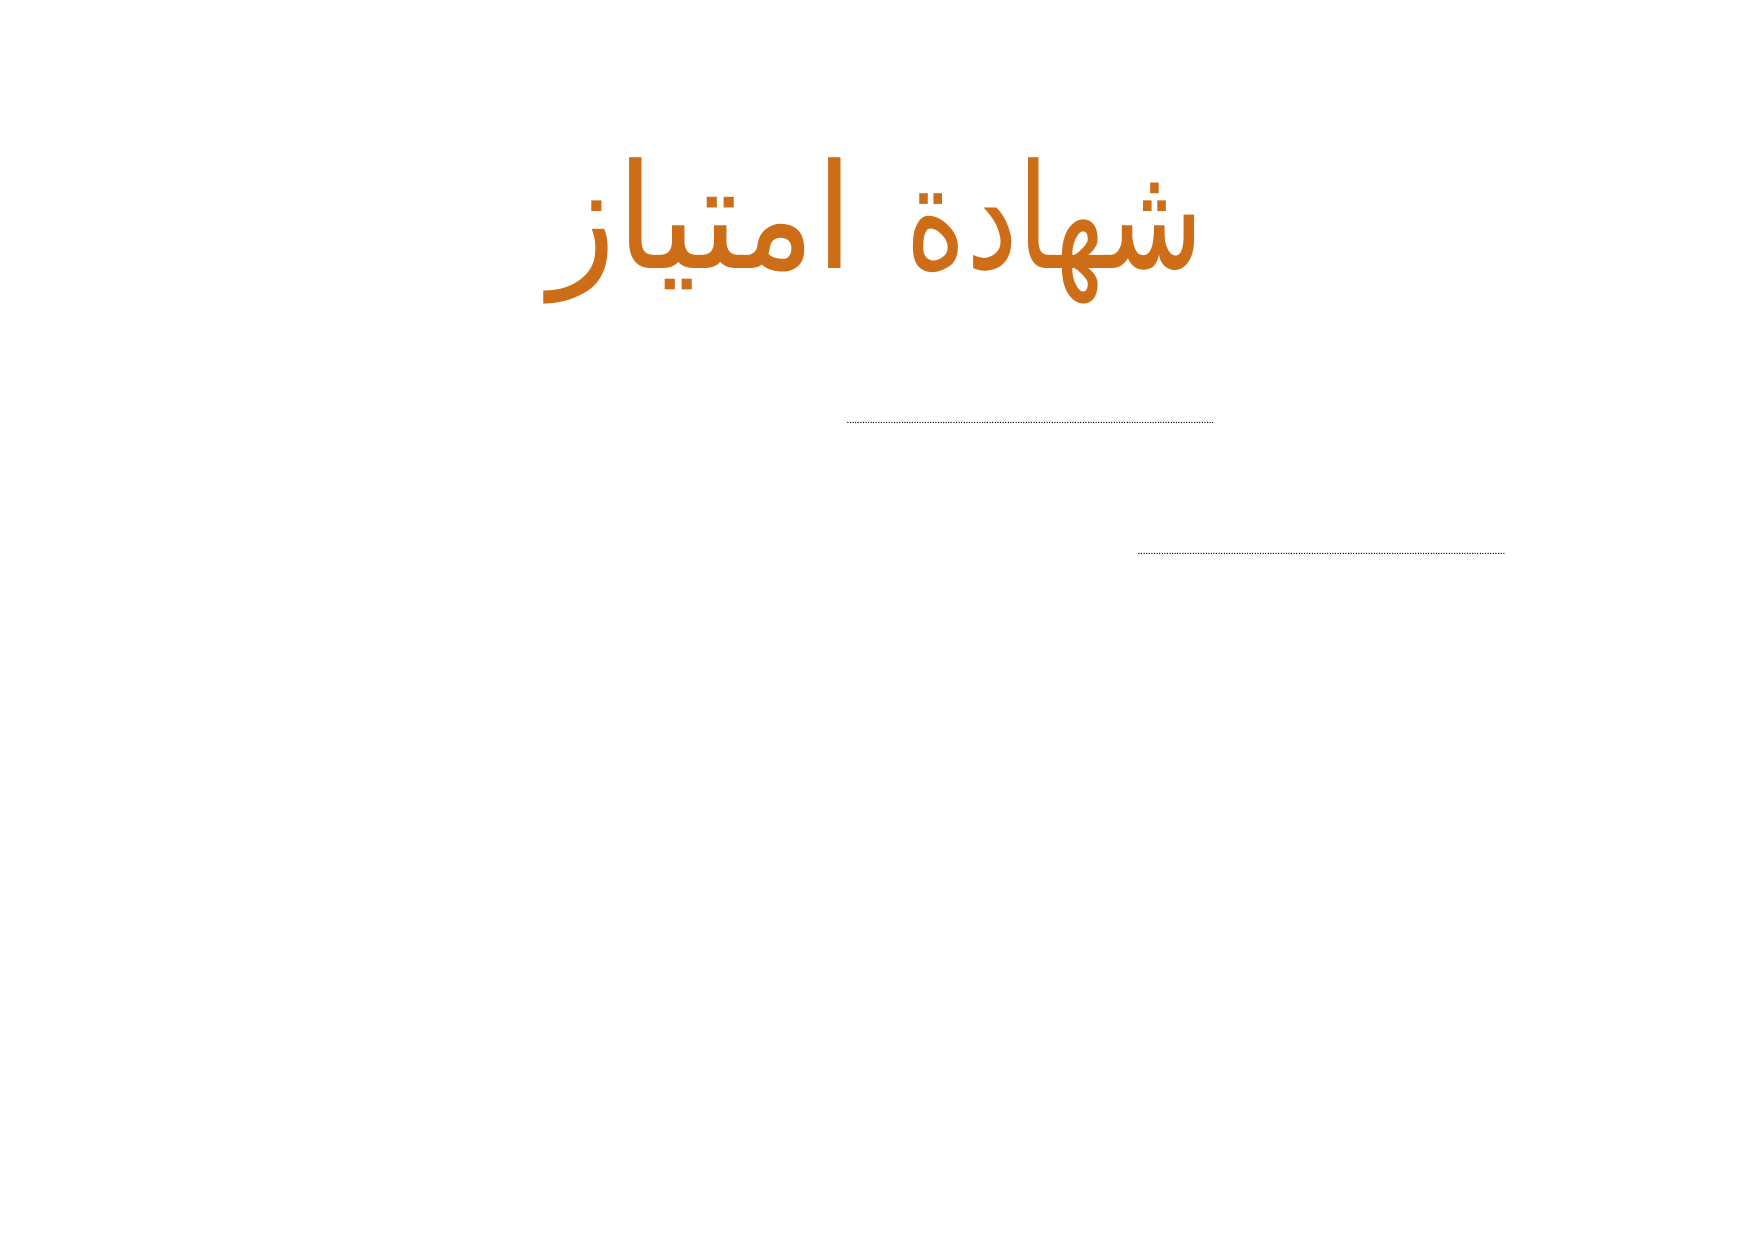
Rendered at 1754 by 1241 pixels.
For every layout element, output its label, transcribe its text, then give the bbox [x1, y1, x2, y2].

text ﺷﻬﺎدة اﻣﺘﻴﺎز [0, 139, 1754, 301]
text .............................................................................................................................................. [1137, 543, 1754, 557]
text .............................................................................................................................................. [846, 413, 1754, 427]
